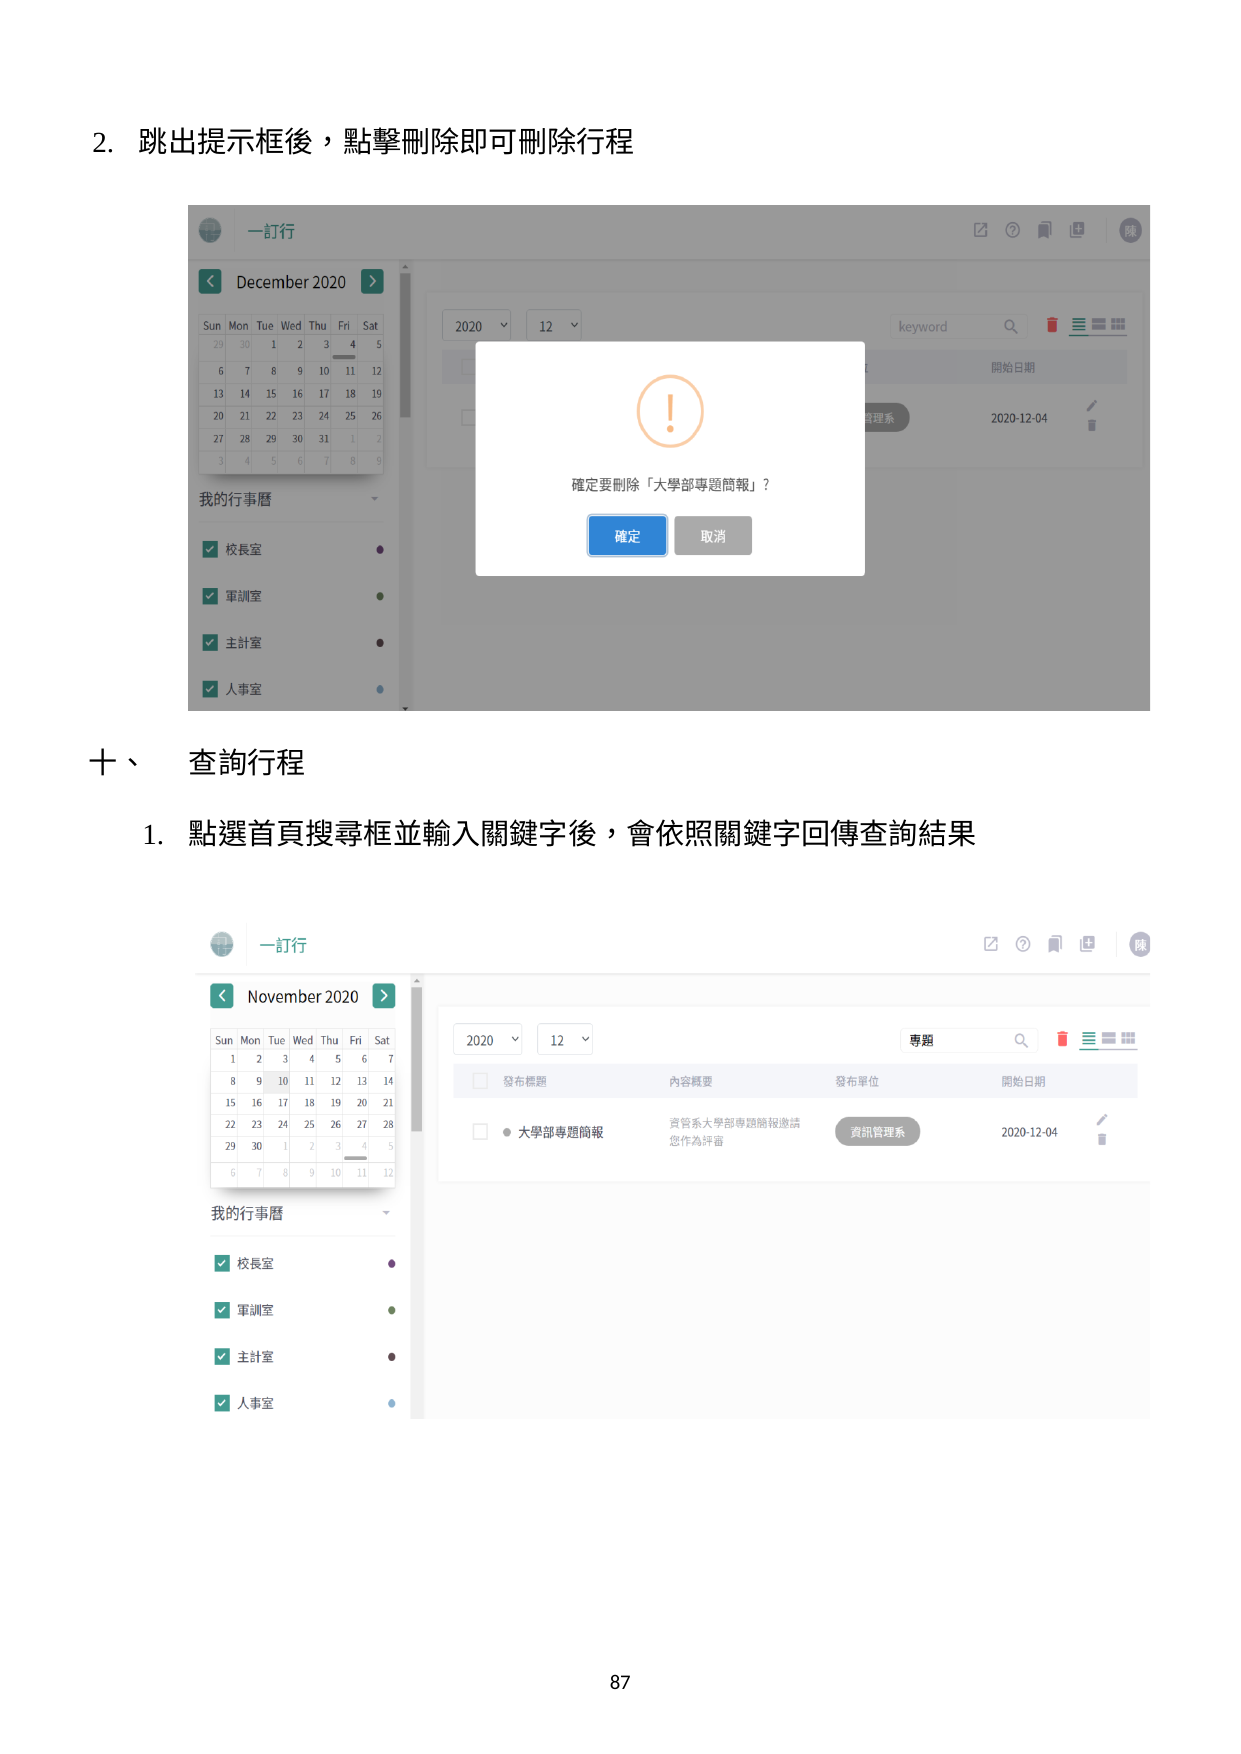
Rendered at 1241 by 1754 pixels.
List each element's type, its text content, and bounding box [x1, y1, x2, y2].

list 跳出提示框後，點擊刪除即可刪除行程 [89, 119, 1152, 161]
picture [195, 917, 1151, 1419]
list 點選首頁搜尋框並輸入關鍵字後，會依照關鍵字回傳查詢結果 [139, 811, 1152, 853]
picture [188, 205, 1151, 711]
